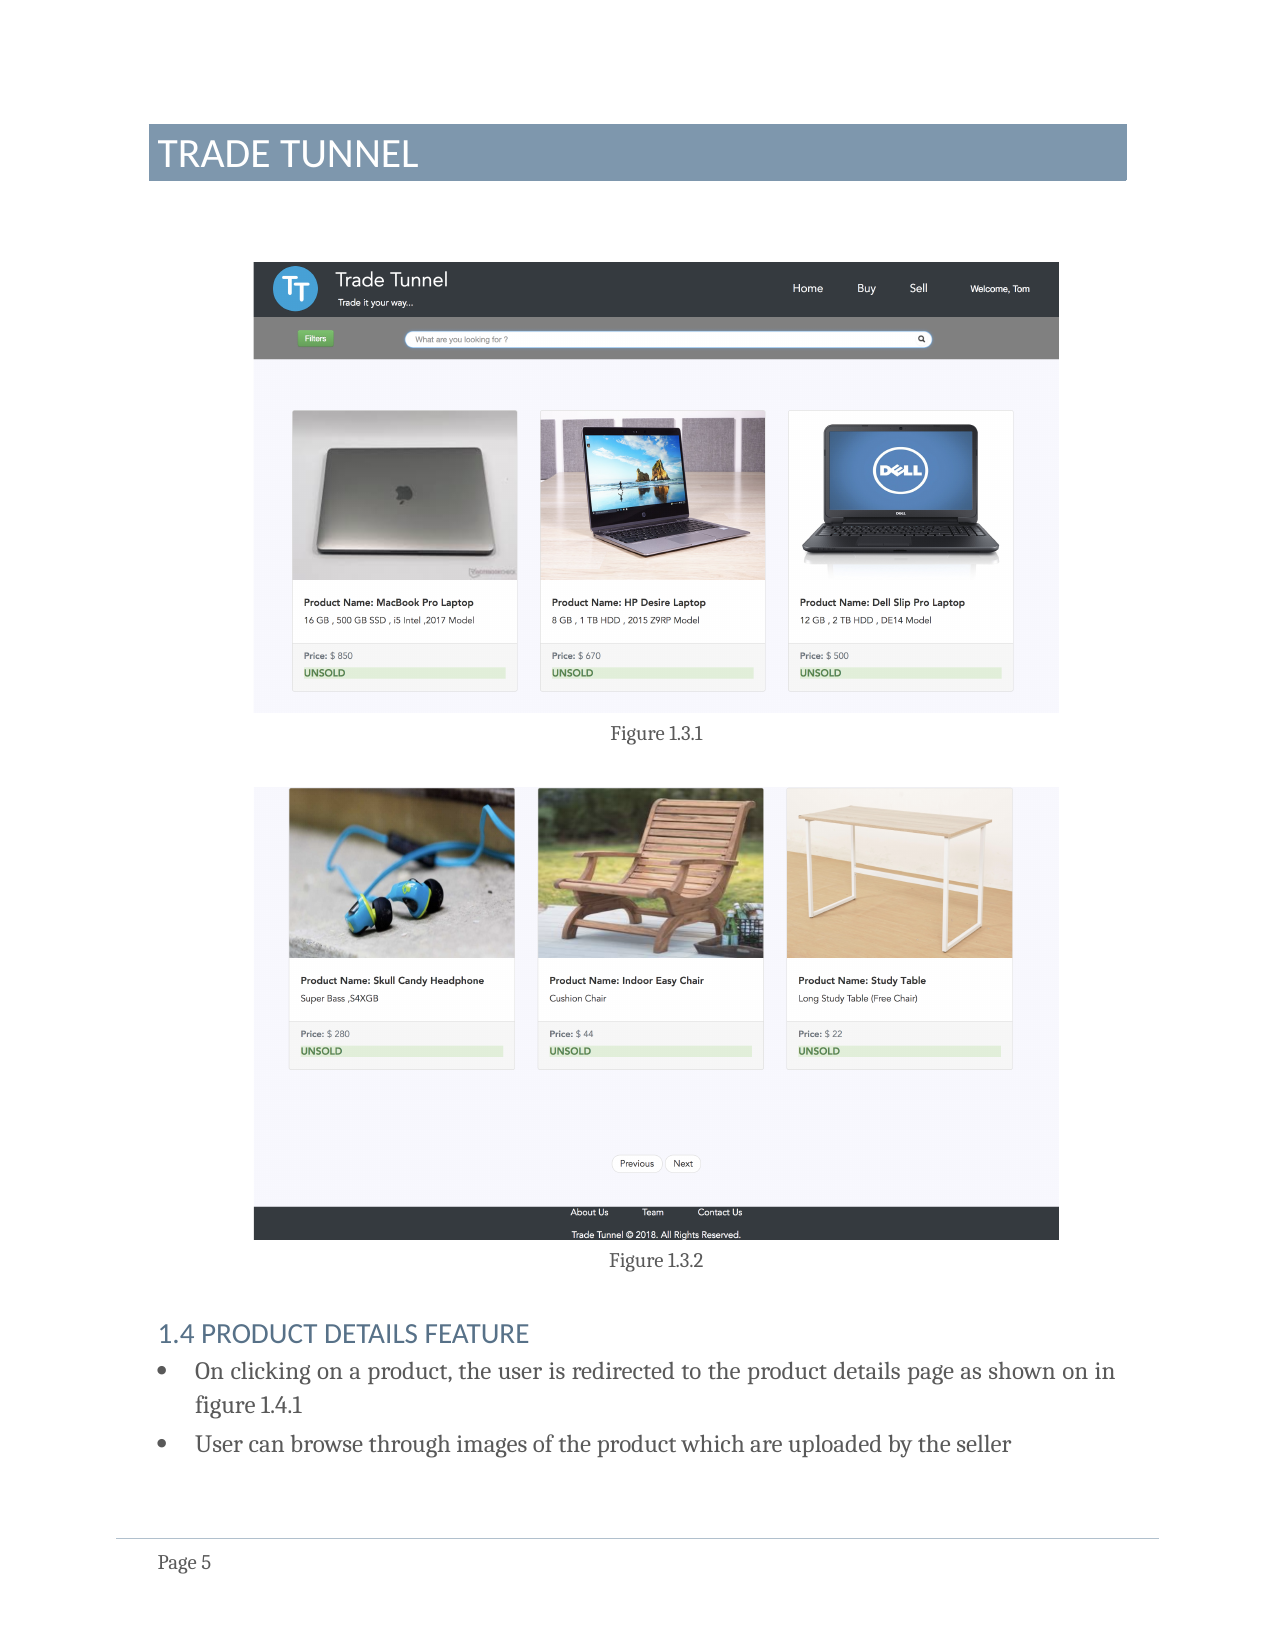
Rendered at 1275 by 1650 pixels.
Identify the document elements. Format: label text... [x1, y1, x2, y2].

list On clicking on a product, the user is redirected to the product details page as shown on in figure 1.4.1 [157, 1357, 1117, 1420]
picture [253, 262, 1059, 713]
subtitle 1.4 Product Details feature [157, 1315, 1117, 1351]
list Figure 1.3.1 [195, 721, 1117, 745]
list Figure 1.3.2 [195, 1249, 1117, 1273]
picture [253, 787, 1059, 1240]
list User can browse through images of the product which are uploaded by the seller [157, 1430, 1117, 1459]
